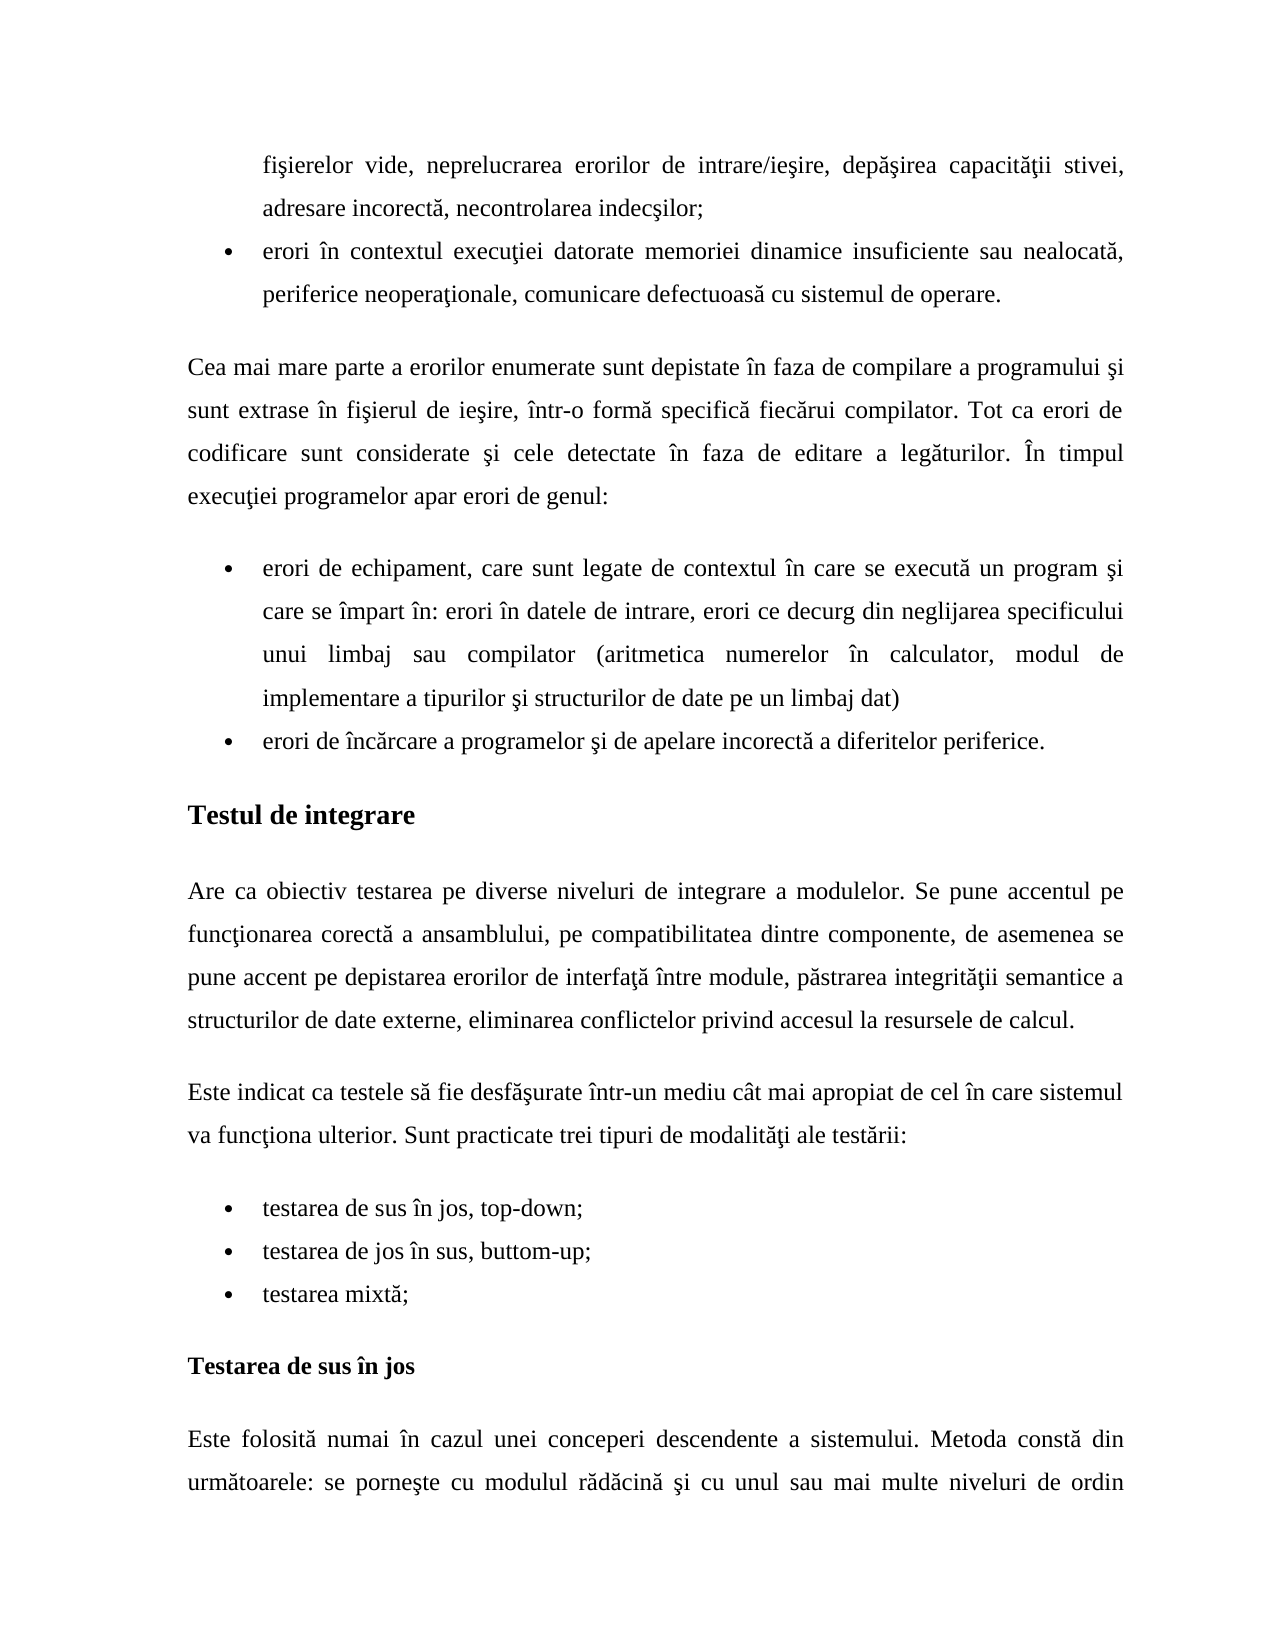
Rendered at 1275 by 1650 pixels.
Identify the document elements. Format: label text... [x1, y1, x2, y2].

text Are ca obiectiv testarea pe diverse niveluri de integrare a modulelor. Se pune accentul pe funcţionarea corectă a ansamblului, pe compatibilitatea dintre componente, de asemenea se pune accent pe depistarea erorilor de interfaţă între module, păstrarea integrităţii semantice a structurilor de date externe, eliminarea conflictelor privind accesul la resursele de calcul. [187, 876, 1125, 1034]
list testarea de sus în jos, top-down; [225, 1193, 1125, 1222]
list erori în contextul execuţiei datorate memoriei dinamice insuficiente sau nealocată, periferice neoperaţionale, comunicare defectuoasă cu sistemul de operare. [225, 236, 1125, 308]
list erori de încărcare a programelor şi de apelare incorectă a diferitelor periferice. [225, 726, 1125, 754]
text Este indicat ca testele să fie desfăşurate într-un mediu cât mai apropiat de cel în care sistemul va funcţiona ulterior. Sunt practicate trei tipuri de modalităţi ale testării: [187, 1077, 1125, 1149]
list testarea mixtă; [225, 1279, 1125, 1308]
list testarea de jos în sus, buttom-up; [225, 1236, 1125, 1265]
text Testul de integrare [187, 798, 1125, 831]
text Cea mai mare parte a erorilor enumerate sunt depistate în faza de compilare a programului şi sunt extrase în fişierul de ieşire, într-o formă specifică fiecărui compilator. Tot ca erori de codificare sunt considerate şi cele detectate în faza de editare a legăturilor. În timpul execuţiei programelor apar erori de genul: [187, 352, 1125, 510]
text Testarea de sus în jos [187, 1351, 1125, 1380]
list erori de echipament, care sunt legate de contextul în care se execută un program şi care se împart în: erori în datele de intrare, erori ce decurg din neglijarea specificului unui limbaj sau compilator (aritmetica numerelor în calculator, modul de implementare a tipurilor şi structurilor de date pe un limbaj dat) [225, 553, 1125, 711]
